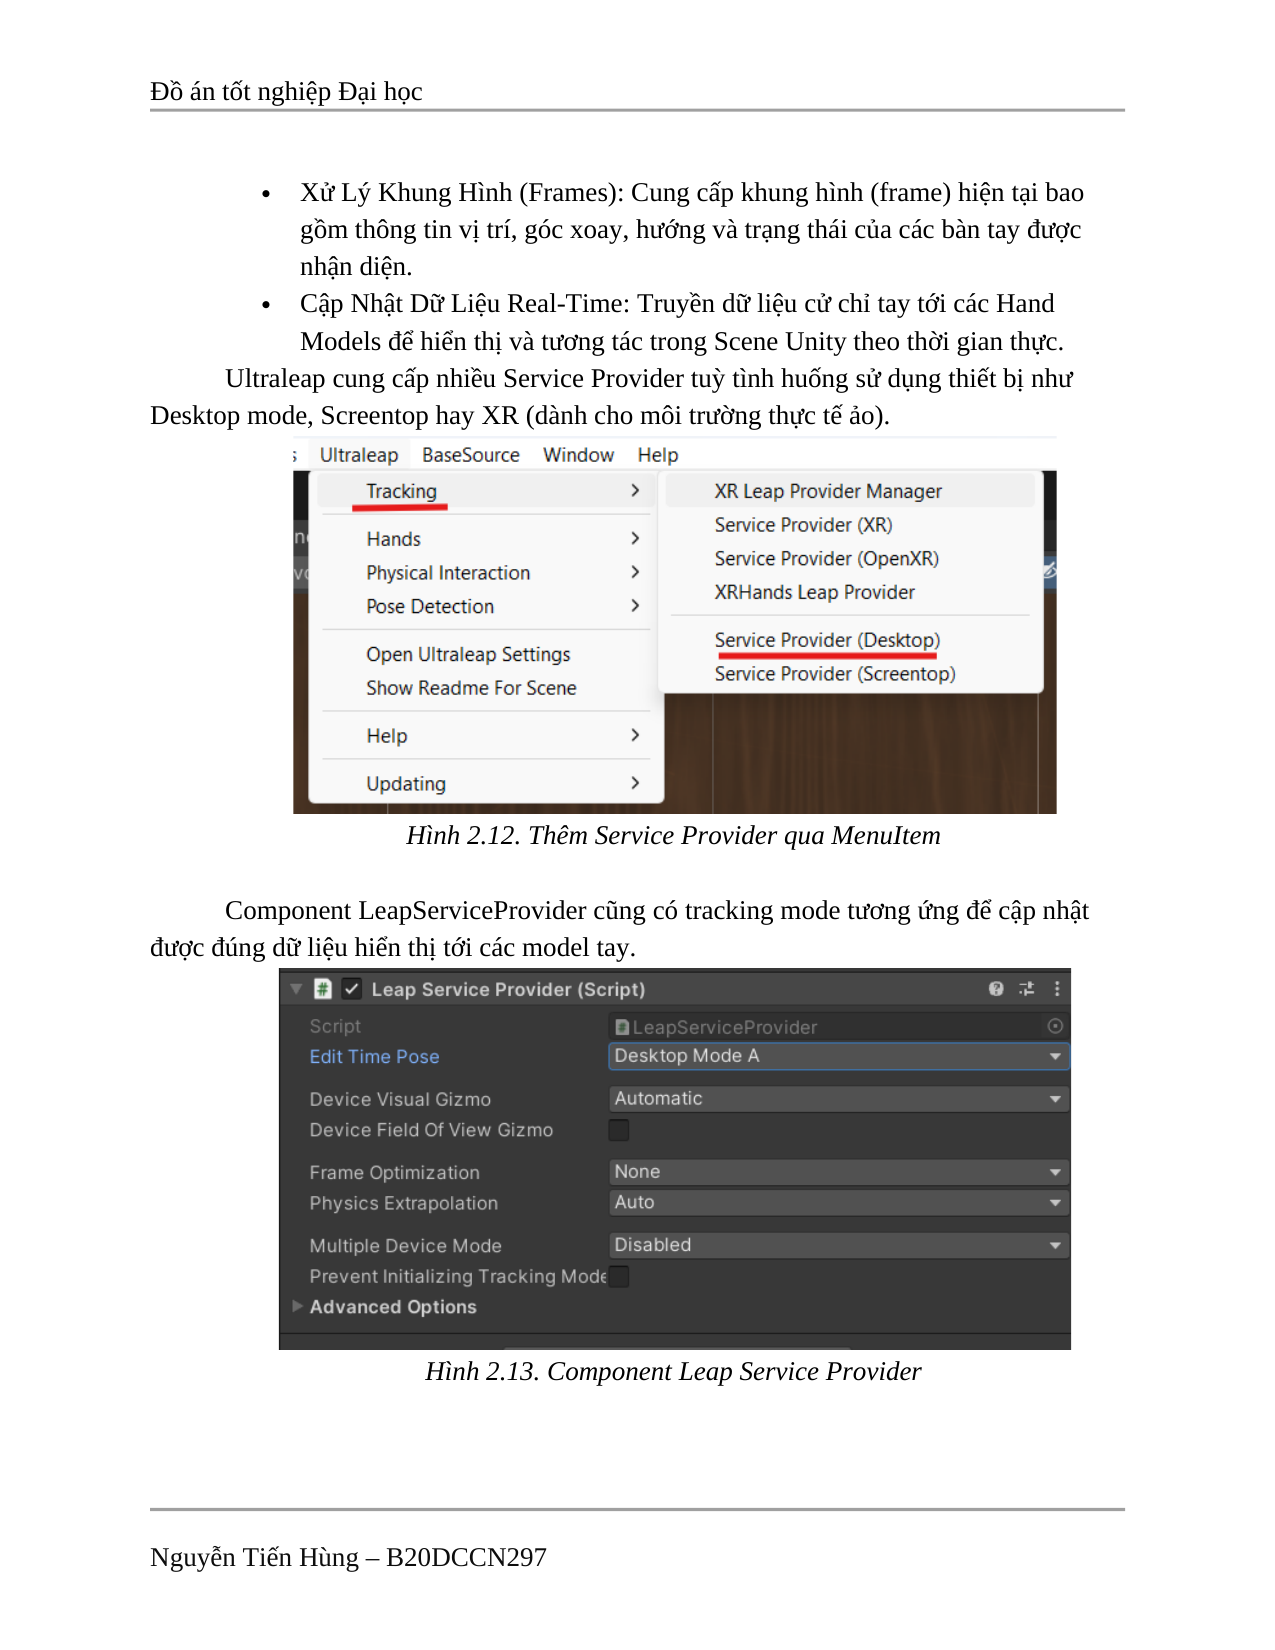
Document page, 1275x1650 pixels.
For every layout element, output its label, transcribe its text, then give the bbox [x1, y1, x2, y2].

text Component LeapServiceProvider cũng có tracking mode tương ứng để cập nhật được đúng dữ liệu hiển thị tới các model tay. [150, 894, 1125, 962]
list Xử Lý Khung Hình (Frames): Cung cấp khung hình (frame) hiện tại bao gồm thông tin vị trí, góc xoay, hướng và trạng thái của các bàn tay được nhận diện. [262, 176, 1125, 281]
text Hình 2.13. Component Leap Service Provider [225, 1356, 1125, 1387]
text Ultraleap cung cấp nhiều Service Provider tuỳ tình huống sử dụng thiết bị như Desktop mode, Screentop hay XR (dành cho môi trường thực tế ảo). [150, 362, 1125, 431]
picture [278, 968, 1072, 1350]
list Cập Nhật Dữ Liệu Real-Time: Truyền dữ liệu cử chỉ tay tới các Hand Models để hiển thị và tương tác trong Scene Unity theo thời gian thực. [262, 287, 1125, 356]
picture [293, 436, 1057, 814]
text Hình 2.12. Thêm Service Provider qua MenuItem [225, 819, 1125, 851]
